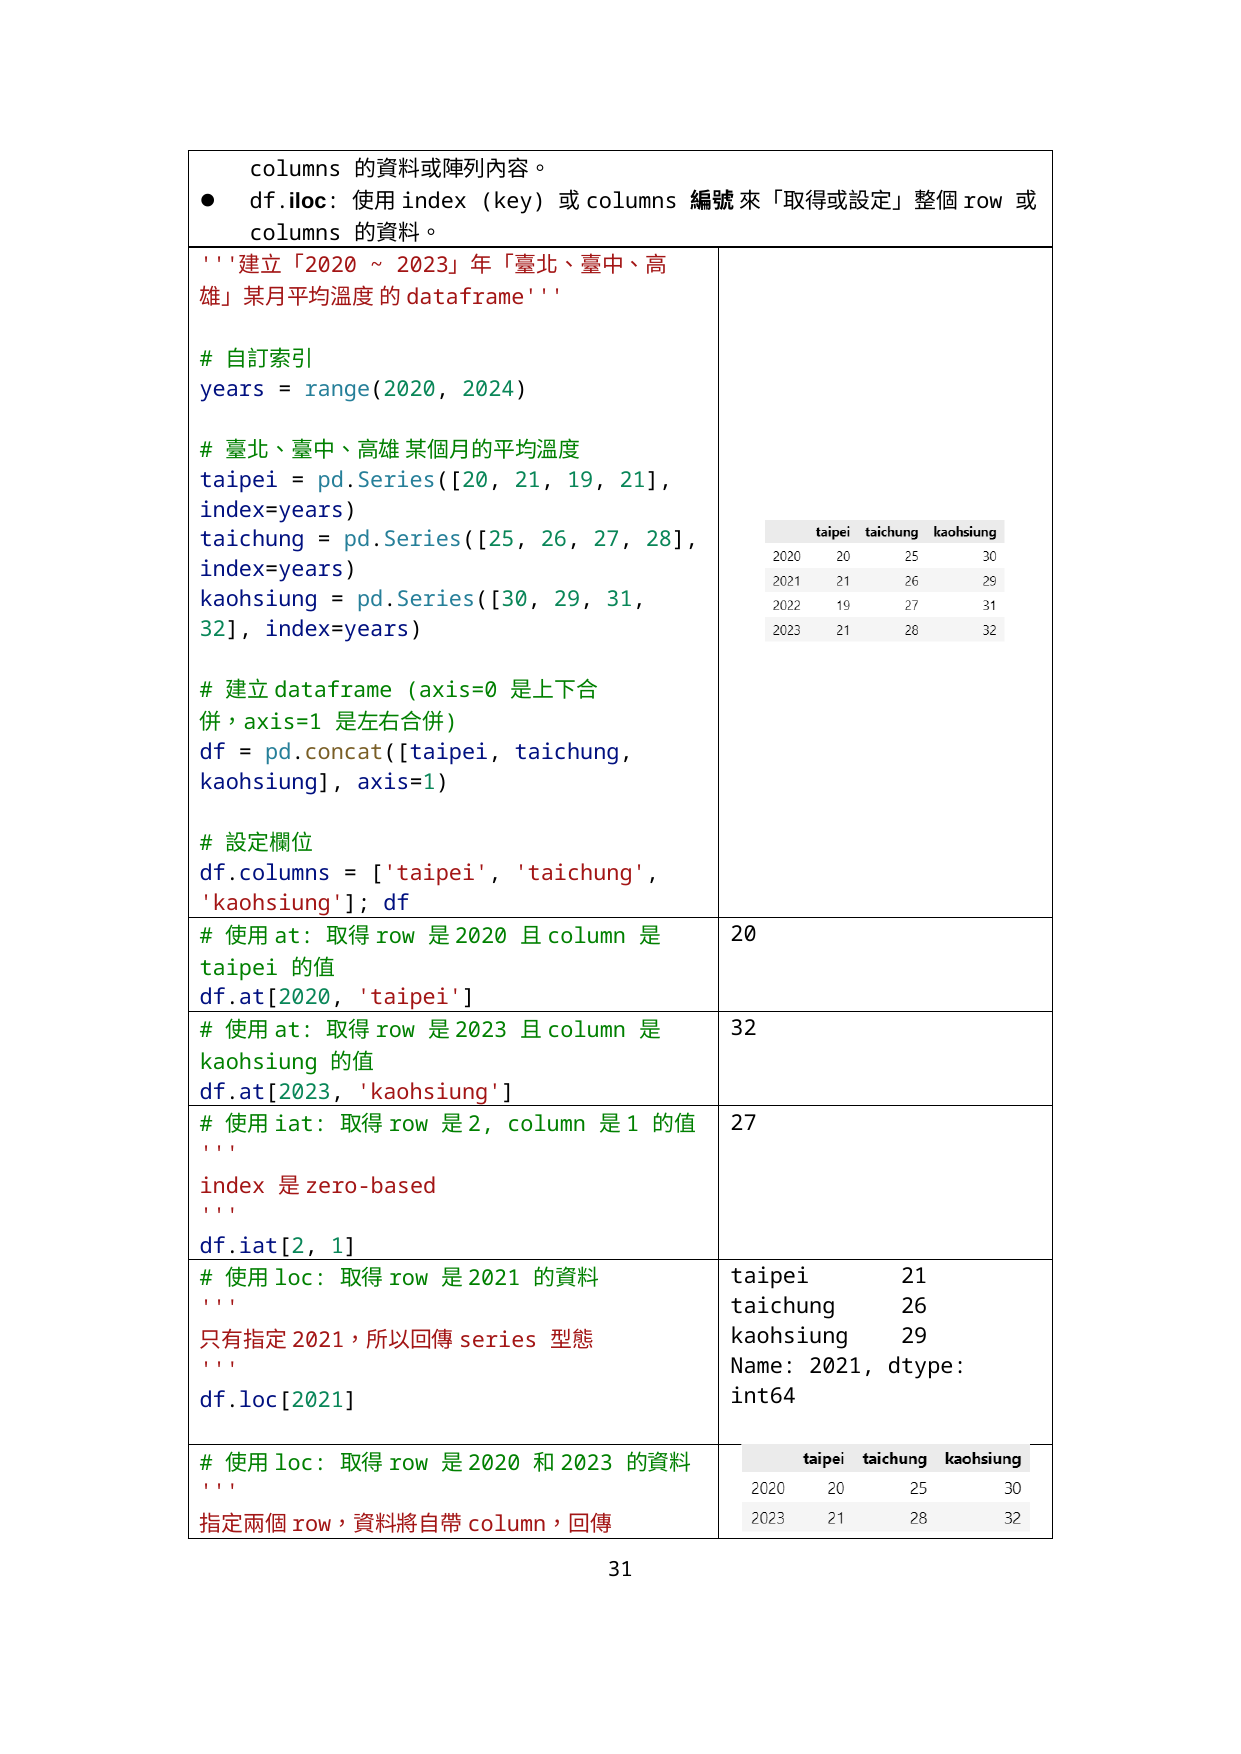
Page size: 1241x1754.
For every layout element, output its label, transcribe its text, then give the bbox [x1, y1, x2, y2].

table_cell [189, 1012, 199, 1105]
table_cell 32 [719, 1012, 1052, 1105]
table_cell 27 [719, 1106, 1052, 1259]
picture [765, 520, 1007, 644]
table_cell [189, 151, 1052, 246]
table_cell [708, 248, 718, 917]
table_cell [719, 248, 1052, 917]
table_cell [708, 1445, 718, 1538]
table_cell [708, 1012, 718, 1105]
picture [741, 1444, 1030, 1532]
table_cell 20 [719, 918, 1052, 1011]
table_cell [719, 1445, 1052, 1538]
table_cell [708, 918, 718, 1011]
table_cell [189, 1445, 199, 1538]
table_cell taipei 21 taichung 26 kaohsiung 29 Name: 2021, dtype: int64 [719, 1260, 1052, 1443]
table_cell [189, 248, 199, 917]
table_cell # 使用 loc: 取得 row 是 2021 的資料 ''' 只有指定 2021，所以回傳 series 型態 ''' df.loc[2021] [189, 1260, 718, 1443]
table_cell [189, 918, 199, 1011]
